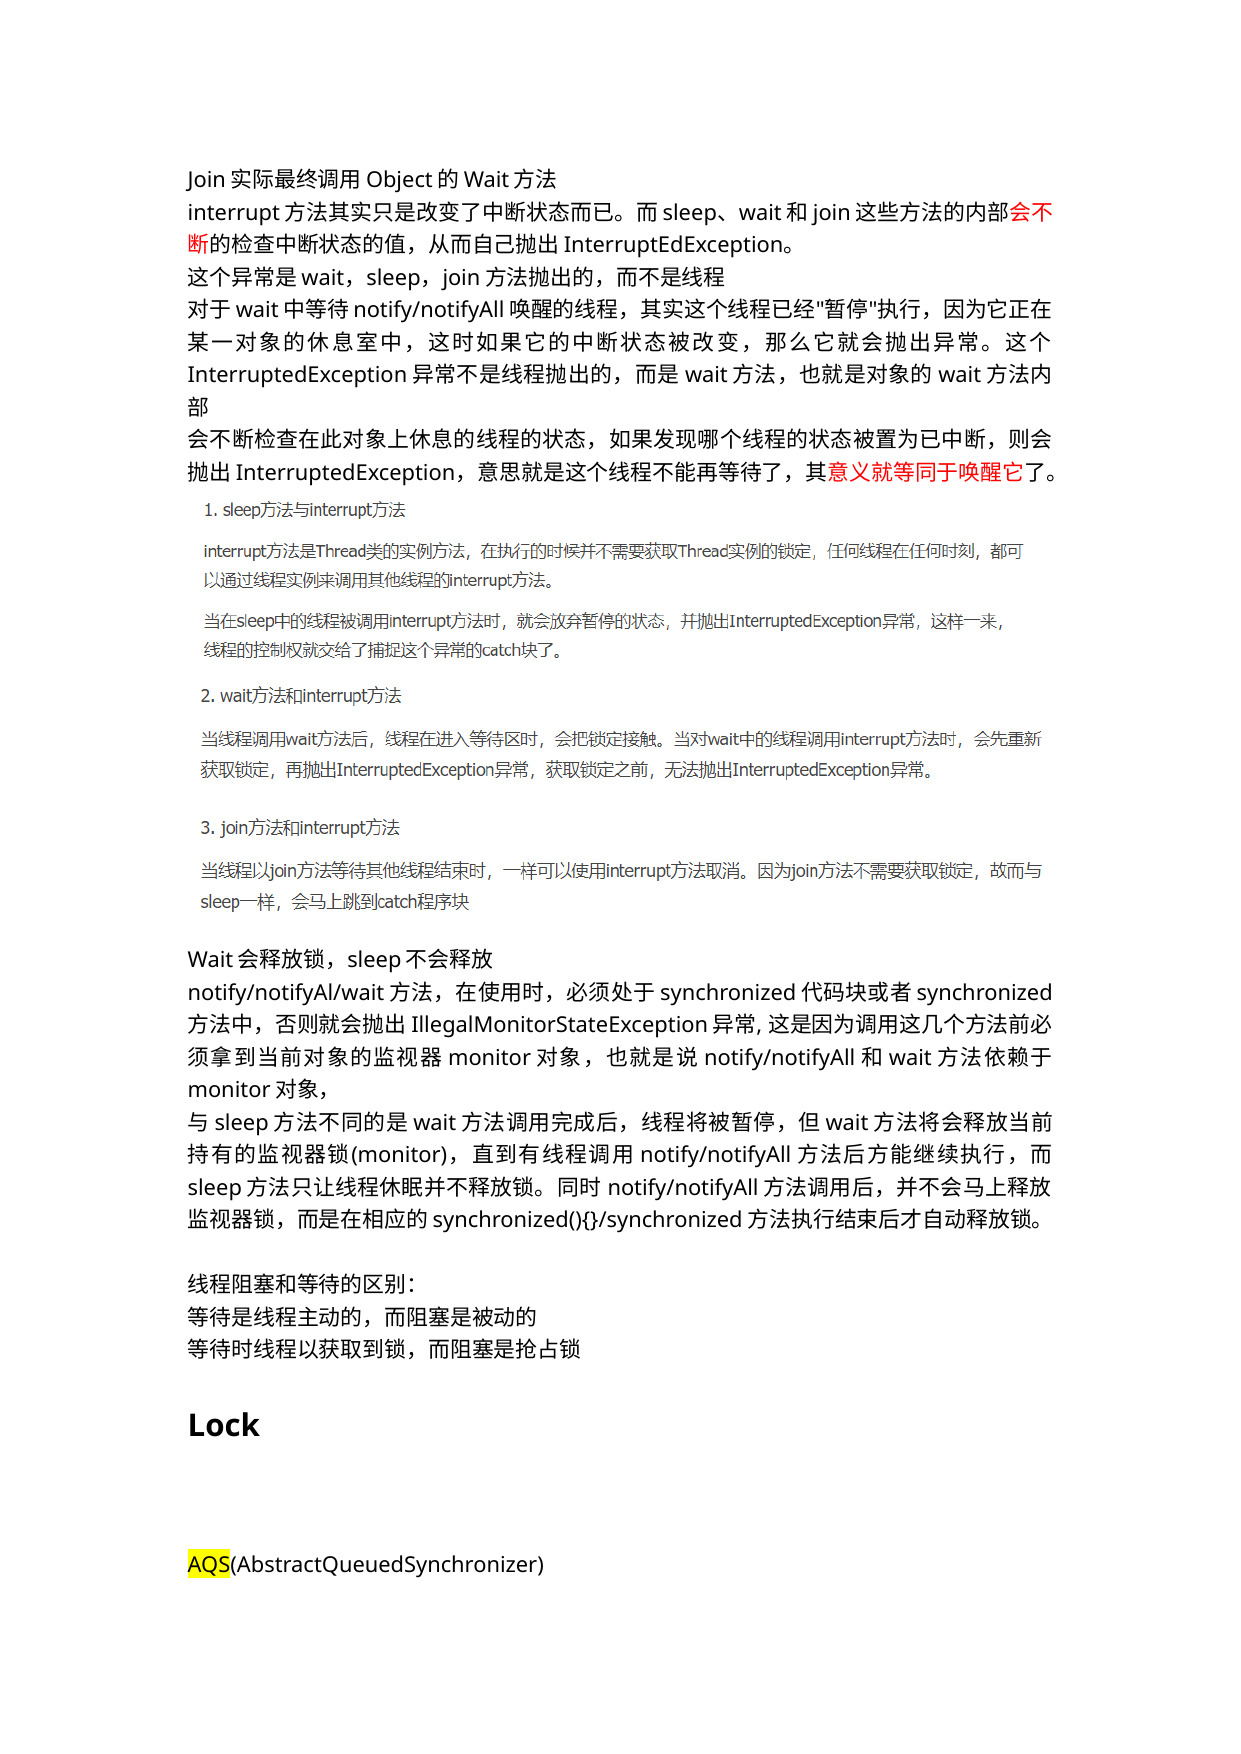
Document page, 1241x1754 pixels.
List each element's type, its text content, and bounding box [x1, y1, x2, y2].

text 会不断检查在此对象上休息的线程的状态，如果发现哪个线程的状态被置为已中断，则会抛出InterruptedException，意思就是这个线程不能再等待了，其意义就等同于唤醒它了。 [187, 422, 1053, 487]
text Join实际最终调用Object的Wait方法 [187, 162, 1053, 194]
text 与sleep方法不同的是wait方法调用完成后，线程将被暂停，但wait方法将会释放当前持有的监视器锁(monitor)，直到有线程调用notify/notifyAll方法后方能继续执行，而sleep方法只让线程休眠并不释放锁。同时notify/notifyAll方法调用后，并不会马上释放监视器锁，而是在相应的synchronized(){}/synchronized方法执行结束后才自动释放锁。 [187, 1104, 1053, 1234]
text 线程阻塞和等待的区别： [187, 1267, 1053, 1299]
text 对于wait中等待notify/notifyAll唤醒的线程，其实这个线程已经"暂停"执行，因为它正在某一对象的休息室中，这时如果它的中断状态被改变，那么它就会抛出异常。这个InterruptedException异常不是线程抛出的，而是wait方法，也就是对象的wait方法内部 [187, 292, 1053, 422]
text 这个异常是wait，sleep，join方法抛出的，而不是线程 [187, 259, 1053, 292]
text interrupt方法其实只是改变了中断状态而已。而sleep、wait和join这些方法的内部会不断的检查中断状态的值，从而自己抛出InterruptEdException。 [187, 194, 1053, 259]
text Wait会释放锁，sleep不会释放 [187, 942, 1053, 974]
picture [187, 487, 1034, 664]
subtitle Lock [187, 1392, 1053, 1457]
text 等待是线程主动的，而阻塞是被动的 [187, 1299, 1053, 1332]
text AQS(AbstractQueuedSynchronizer) [187, 1547, 1053, 1580]
text 等待时线程以获取到锁，而阻塞是抢占锁 [187, 1332, 1053, 1364]
text notify/notifyAl/wait方法，在使用时，必须处于synchronized代码块或者synchronized方法中，否则就会抛出IllegalMonitorStateException异常, 这是因为调用这几个方法前必须拿到当前对象的监视器monitor对象，也就是说notify/notifyAll和wait方法依赖于monitor对象， [187, 974, 1053, 1104]
picture [187, 812, 1053, 925]
picture [187, 682, 1053, 794]
